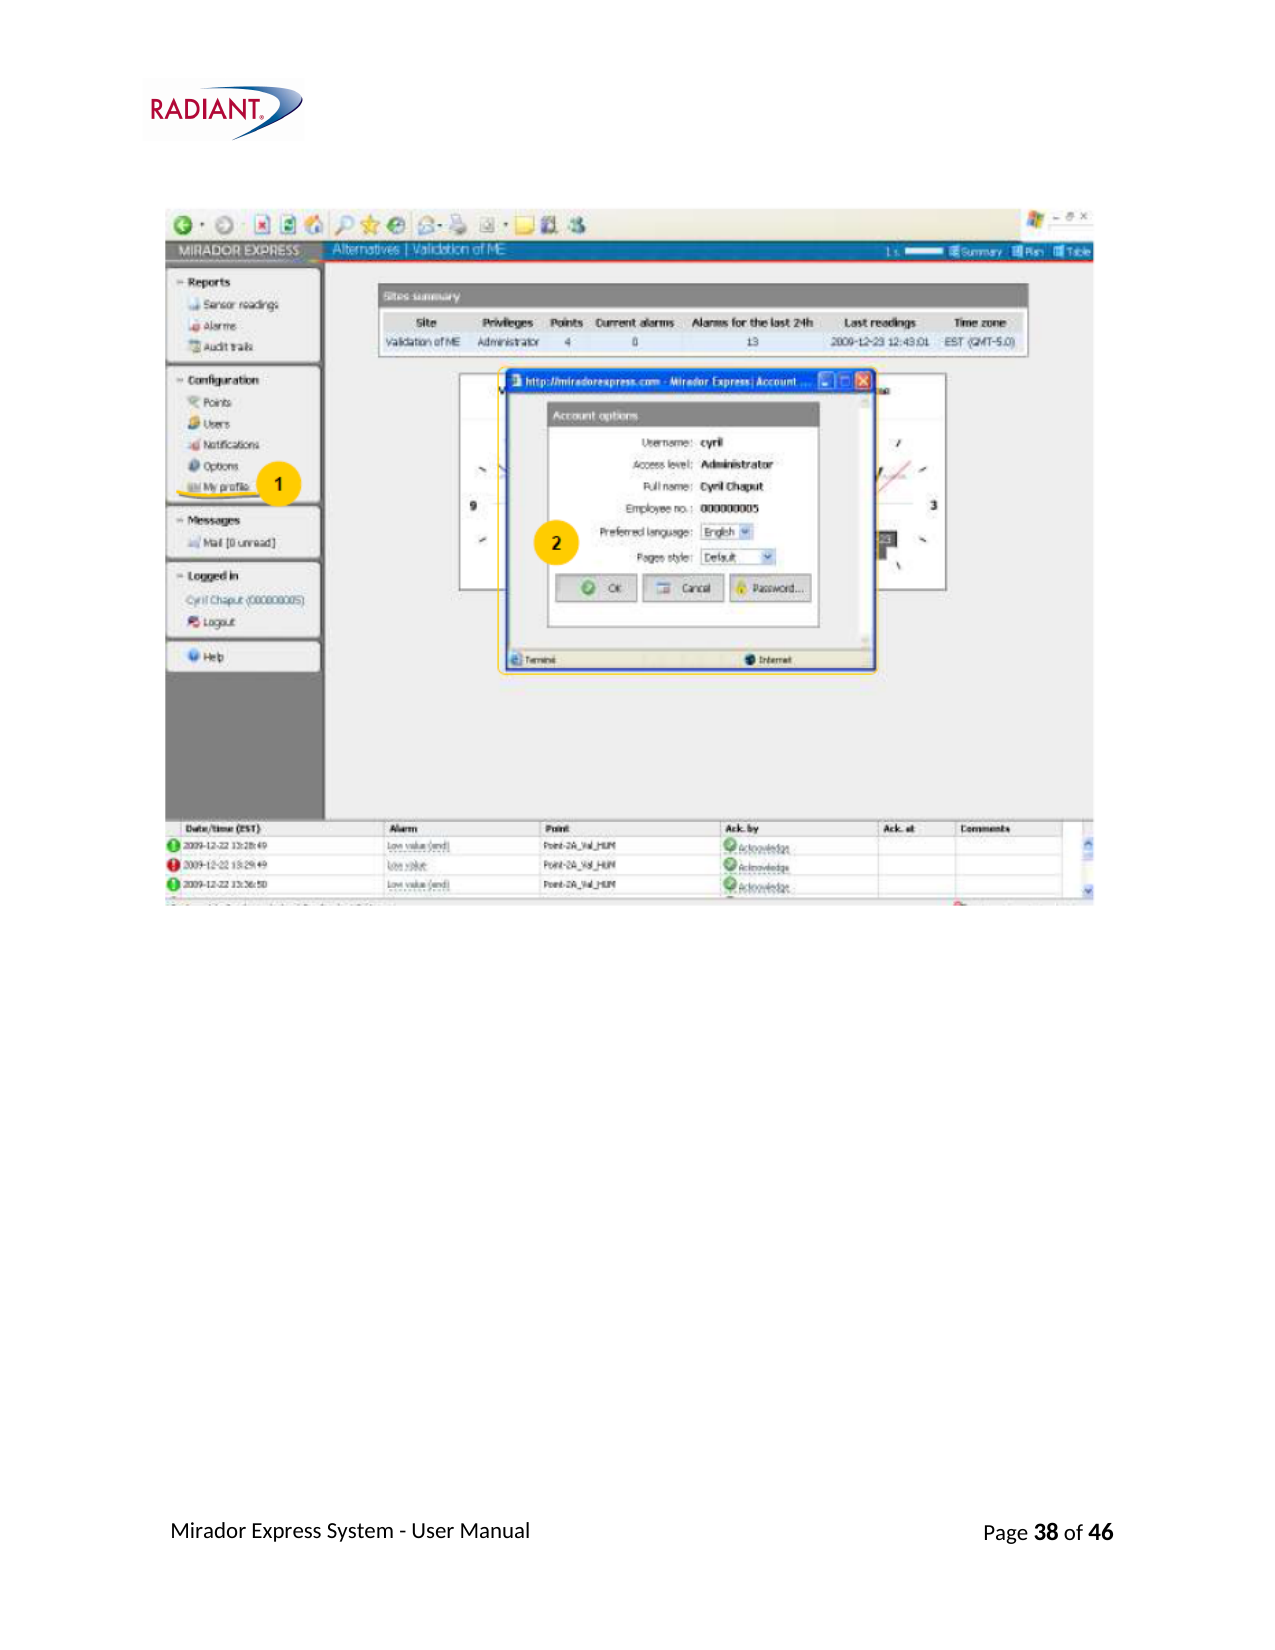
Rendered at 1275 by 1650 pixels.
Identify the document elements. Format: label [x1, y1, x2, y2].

picture [138, 190, 1114, 910]
picture [142, 78, 305, 141]
